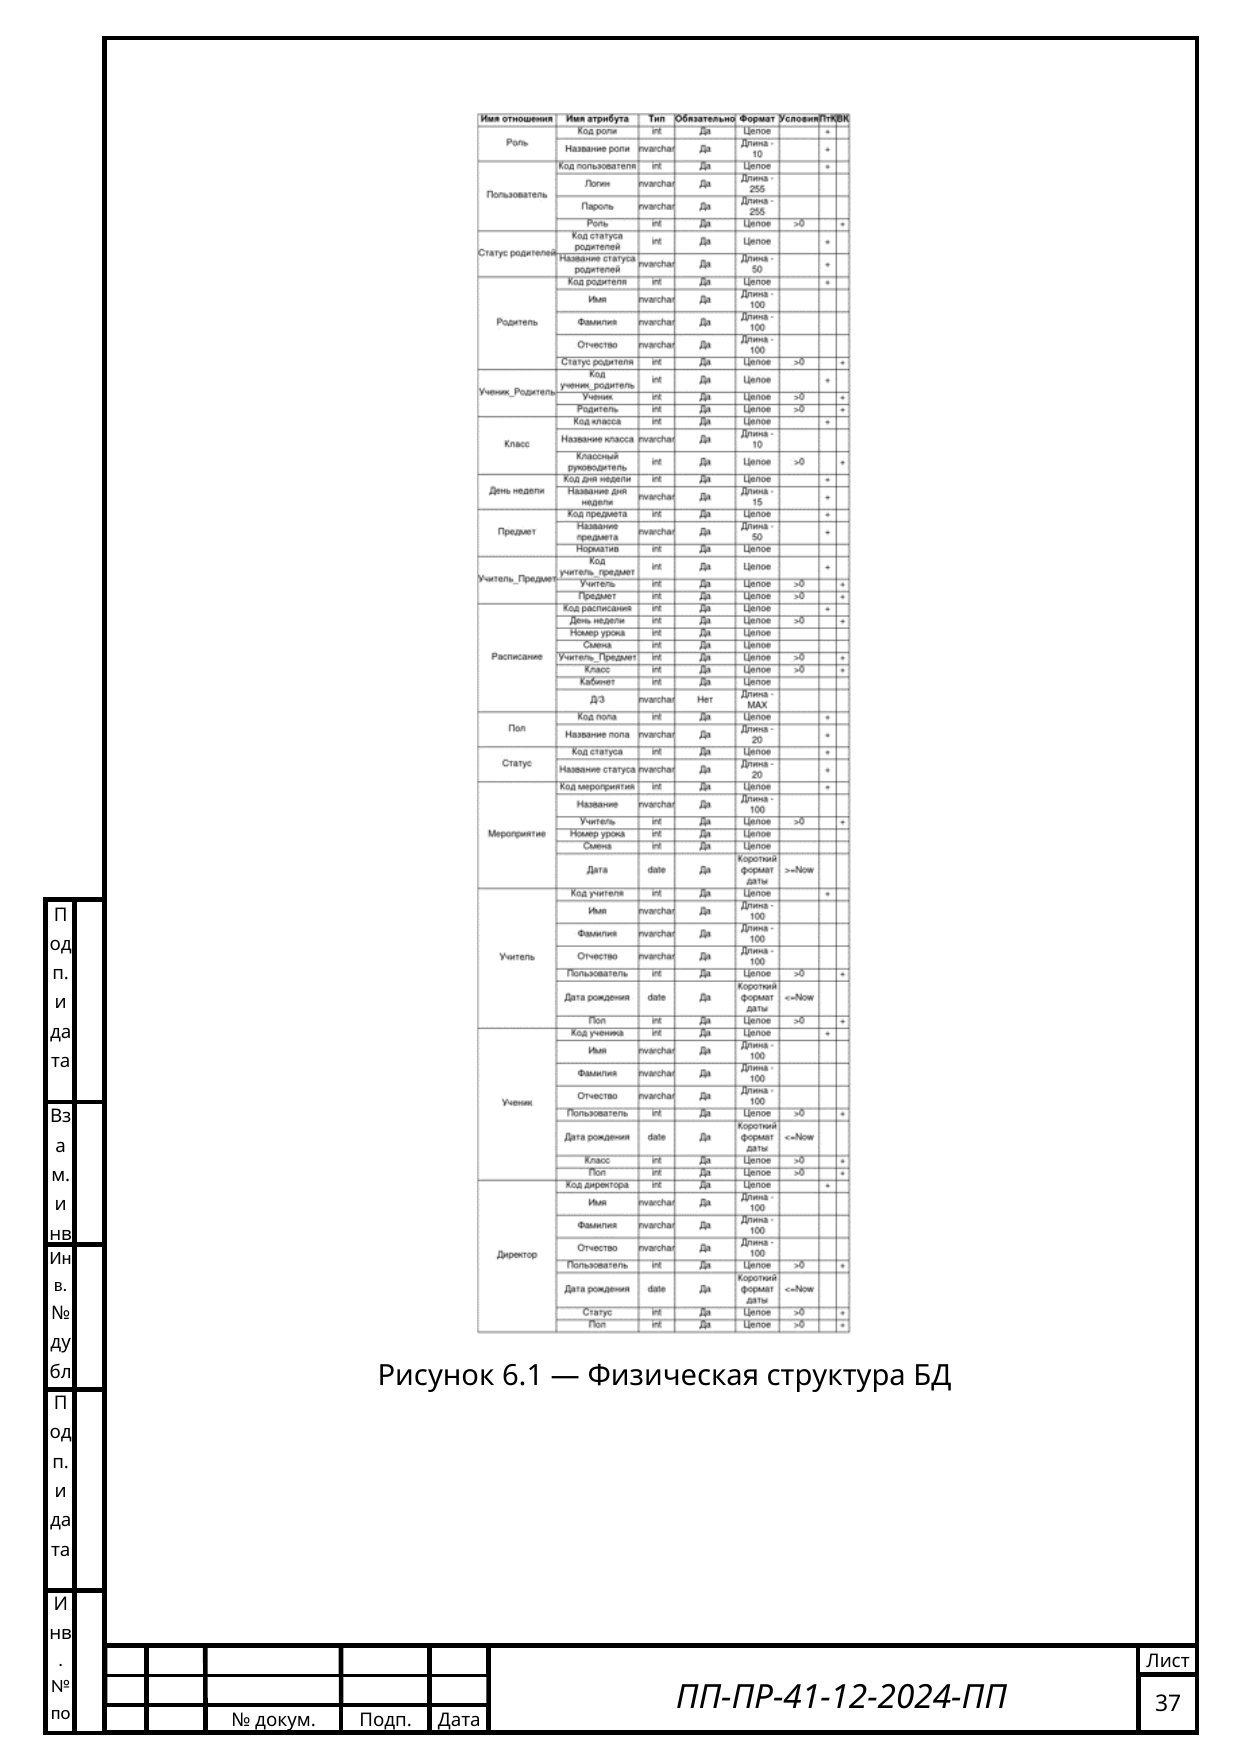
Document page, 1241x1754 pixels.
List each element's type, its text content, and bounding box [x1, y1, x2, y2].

text Рисунок 6.1 — Физическая структура БД [148, 1355, 1181, 1394]
picture [477, 113, 852, 1335]
